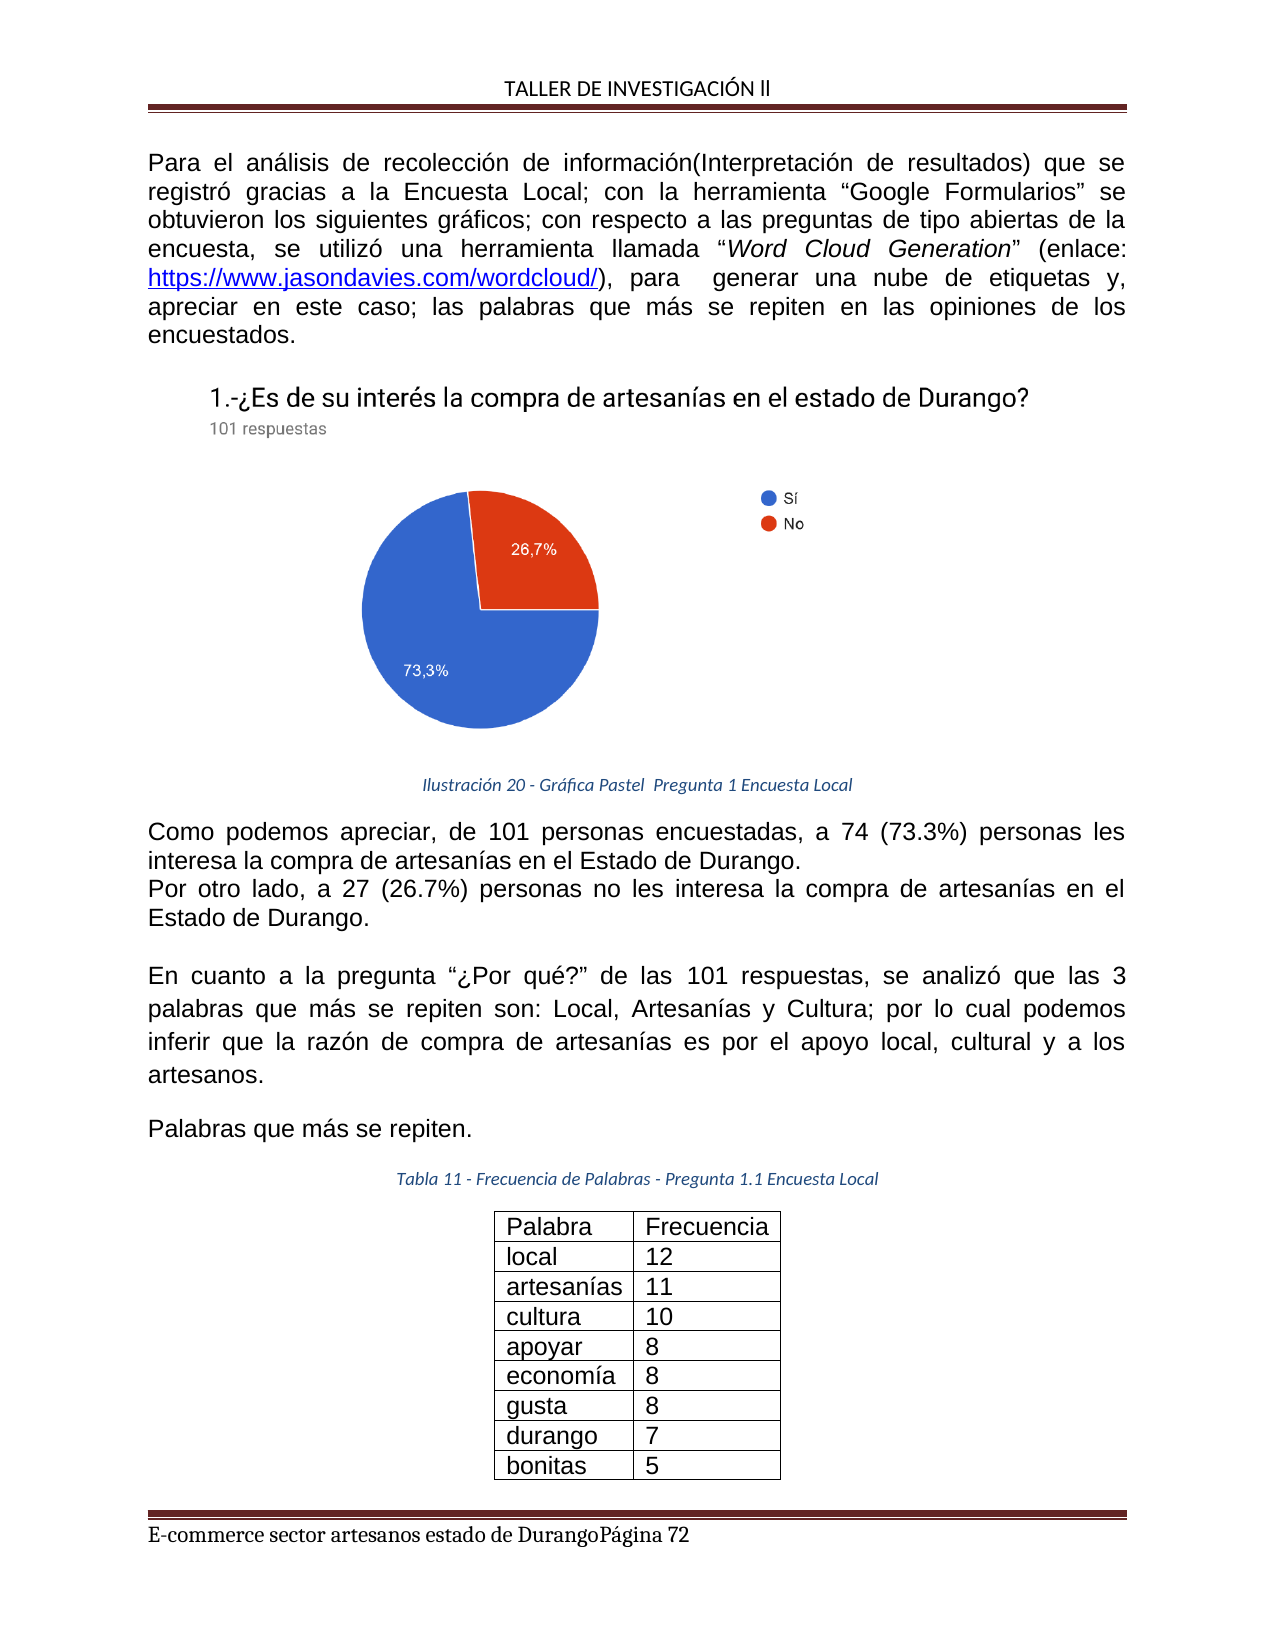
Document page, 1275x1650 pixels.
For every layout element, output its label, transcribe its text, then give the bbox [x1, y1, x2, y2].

table_cell 7 [634, 1421, 780, 1449]
table_header Frecuencia [634, 1212, 780, 1241]
table_cell 8 [634, 1361, 780, 1390]
text Como podemos apreciar, de 101 personas encuestadas, a 74 (73.3%) personas les interesa la compra de artesanías en el Estado de Durango. [148, 817, 1127, 874]
picture [177, 348, 1098, 774]
table_cell 12 [634, 1242, 780, 1271]
text Para el análisis de recolección de información(Interpretación de resultados) que se registró gracias a la Encuesta Local; con la herramienta “Google Formularios” se obtuvieron los siguientes gráficos; con respecto a las preguntas de tipo abiertas de la encuesta, se utilizó una herramienta llamada “Word Cloud Generation” (enlace: https://www.jasondavies.com/wordcloud/), para generar una nube de etiquetas y, apreciar en este caso; las palabras que más se repiten en las opiniones de los encuestados. [148, 148, 1127, 349]
text En cuanto a la pregunta “¿Por qué?” de las 101 respuestas, se analizó que las 3 palabras que más se repiten son: Local, Artesanías y Cultura; por lo cual podemos inferir que la razón de compra de artesanías es por el apoyo local, cultural y a los artesanos. [148, 961, 1127, 1088]
table_cell local [495, 1242, 633, 1271]
table_cell gusta [495, 1391, 633, 1420]
table_header Palabra [495, 1212, 633, 1241]
text Tabla 11 - Frecuencia de Palabras - Pregunta 1.1 Encuesta Local [148, 1167, 1127, 1190]
table_cell 8 [634, 1391, 780, 1420]
table_cell cultura [495, 1302, 633, 1330]
table_cell 10 [634, 1302, 780, 1330]
table_cell economía [495, 1361, 633, 1390]
text Por otro lado, a 27 (26.7%) personas no les interesa la compra de artesanías en el Estado de Durango. [148, 874, 1127, 932]
table_cell apoyar [495, 1331, 633, 1360]
table_cell bonitas [495, 1451, 633, 1479]
table_cell 11 [634, 1272, 780, 1301]
table_cell durango [495, 1421, 633, 1449]
table_cell 8 [634, 1331, 780, 1360]
text Palabras que más se repiten. [148, 1114, 1127, 1142]
table_cell artesanías [495, 1272, 633, 1301]
table_cell 5 [634, 1451, 780, 1479]
text Ilustración 20 - Gráfica Pastel Pregunta 1 Encuesta Local [148, 773, 1127, 796]
